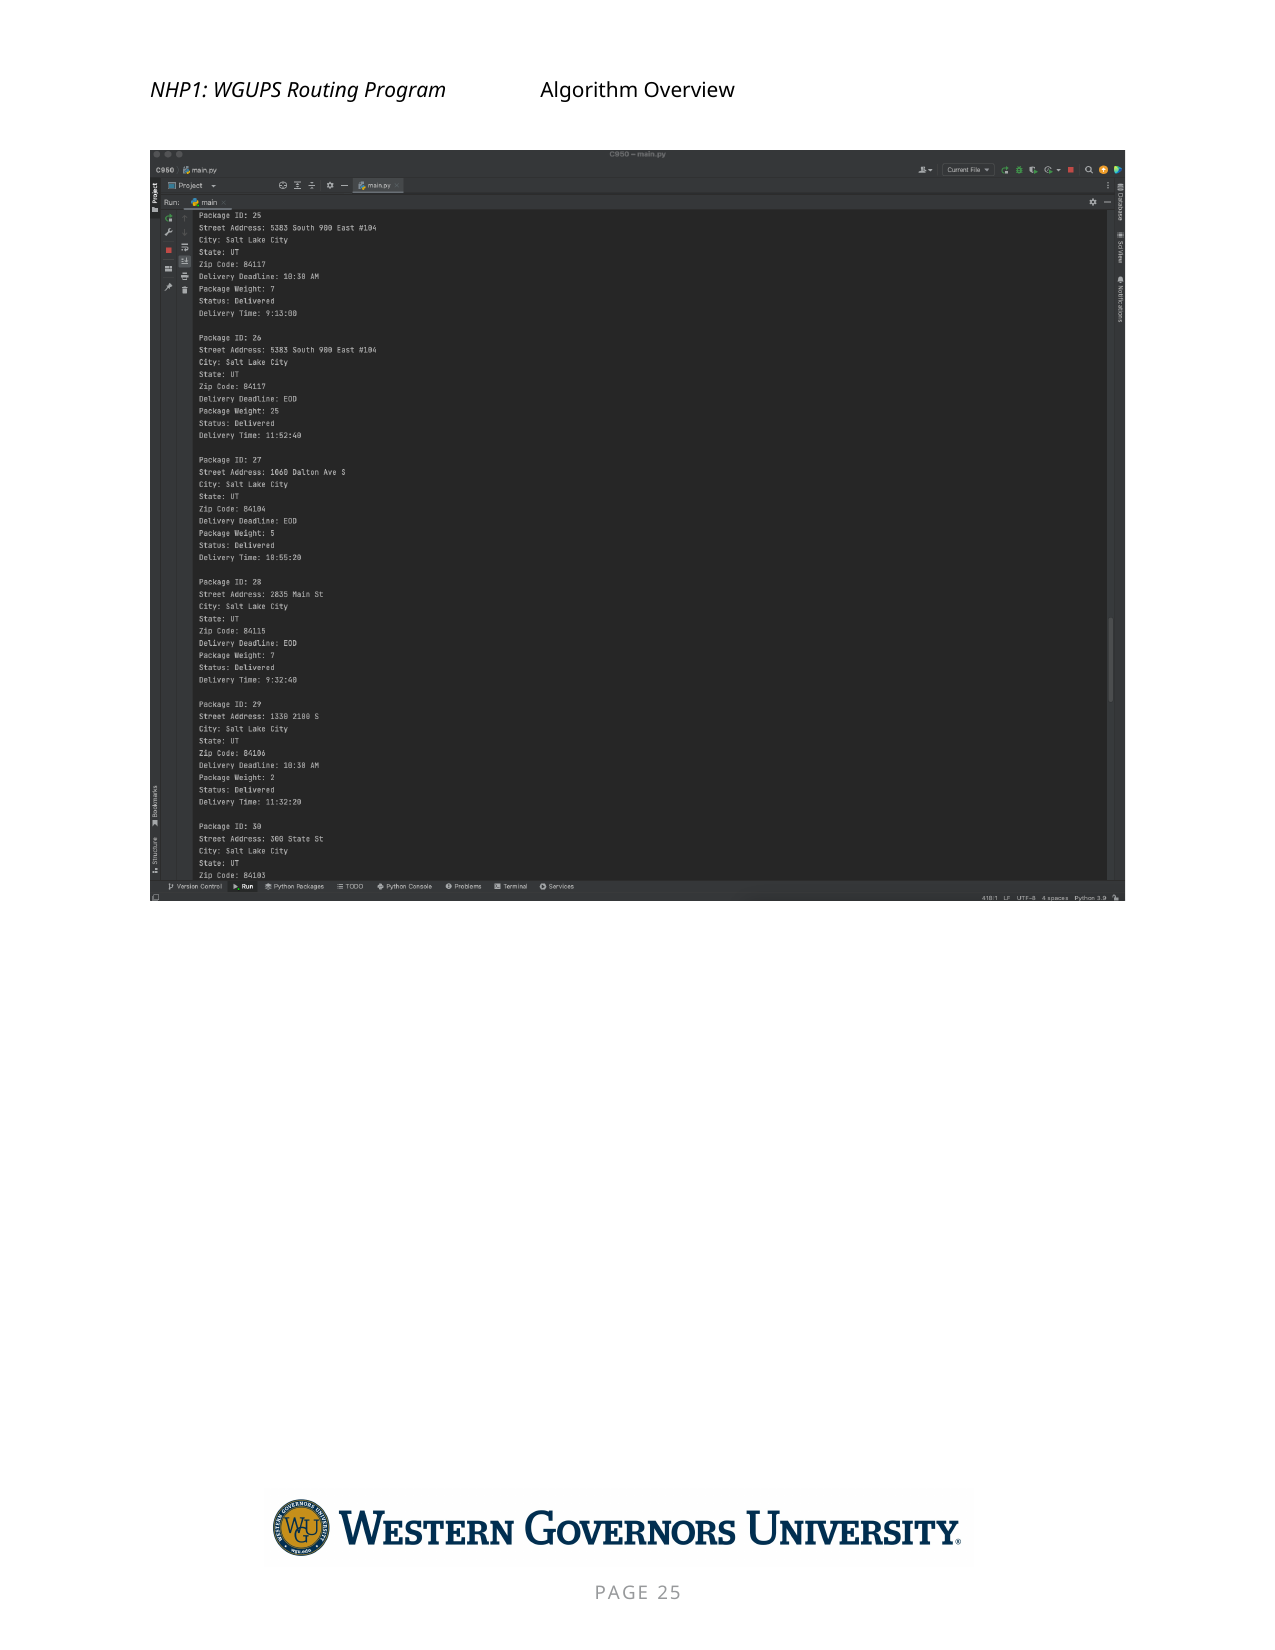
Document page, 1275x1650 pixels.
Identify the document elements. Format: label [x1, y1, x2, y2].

picture [263, 1488, 974, 1567]
picture [150, 150, 1125, 901]
